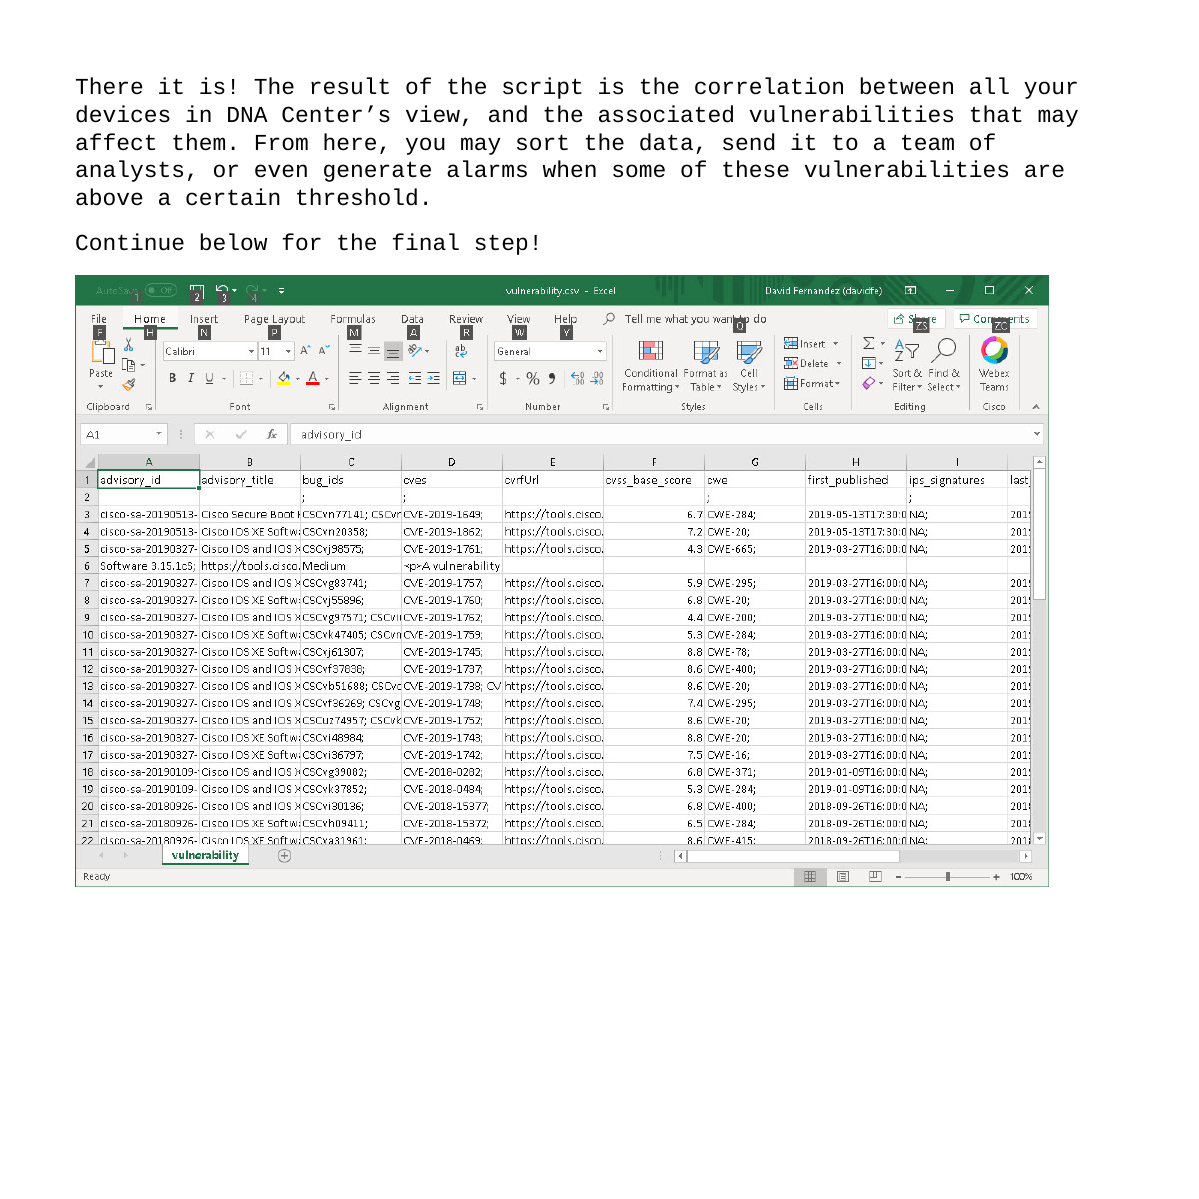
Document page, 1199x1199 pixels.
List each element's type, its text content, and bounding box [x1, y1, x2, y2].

text There it is! The result of the script is the correlation between all your devices in DNA Center’s view, and the associated vulnerabilities that may affect them. From here, you may sort the data, send it to a team of analysts, or even generate alarms when some of these vulnerabilities are above a certain threshold. [75, 75, 1124, 213]
text Continue below for the final step! [75, 231, 1124, 257]
picture [75, 275, 1049, 887]
